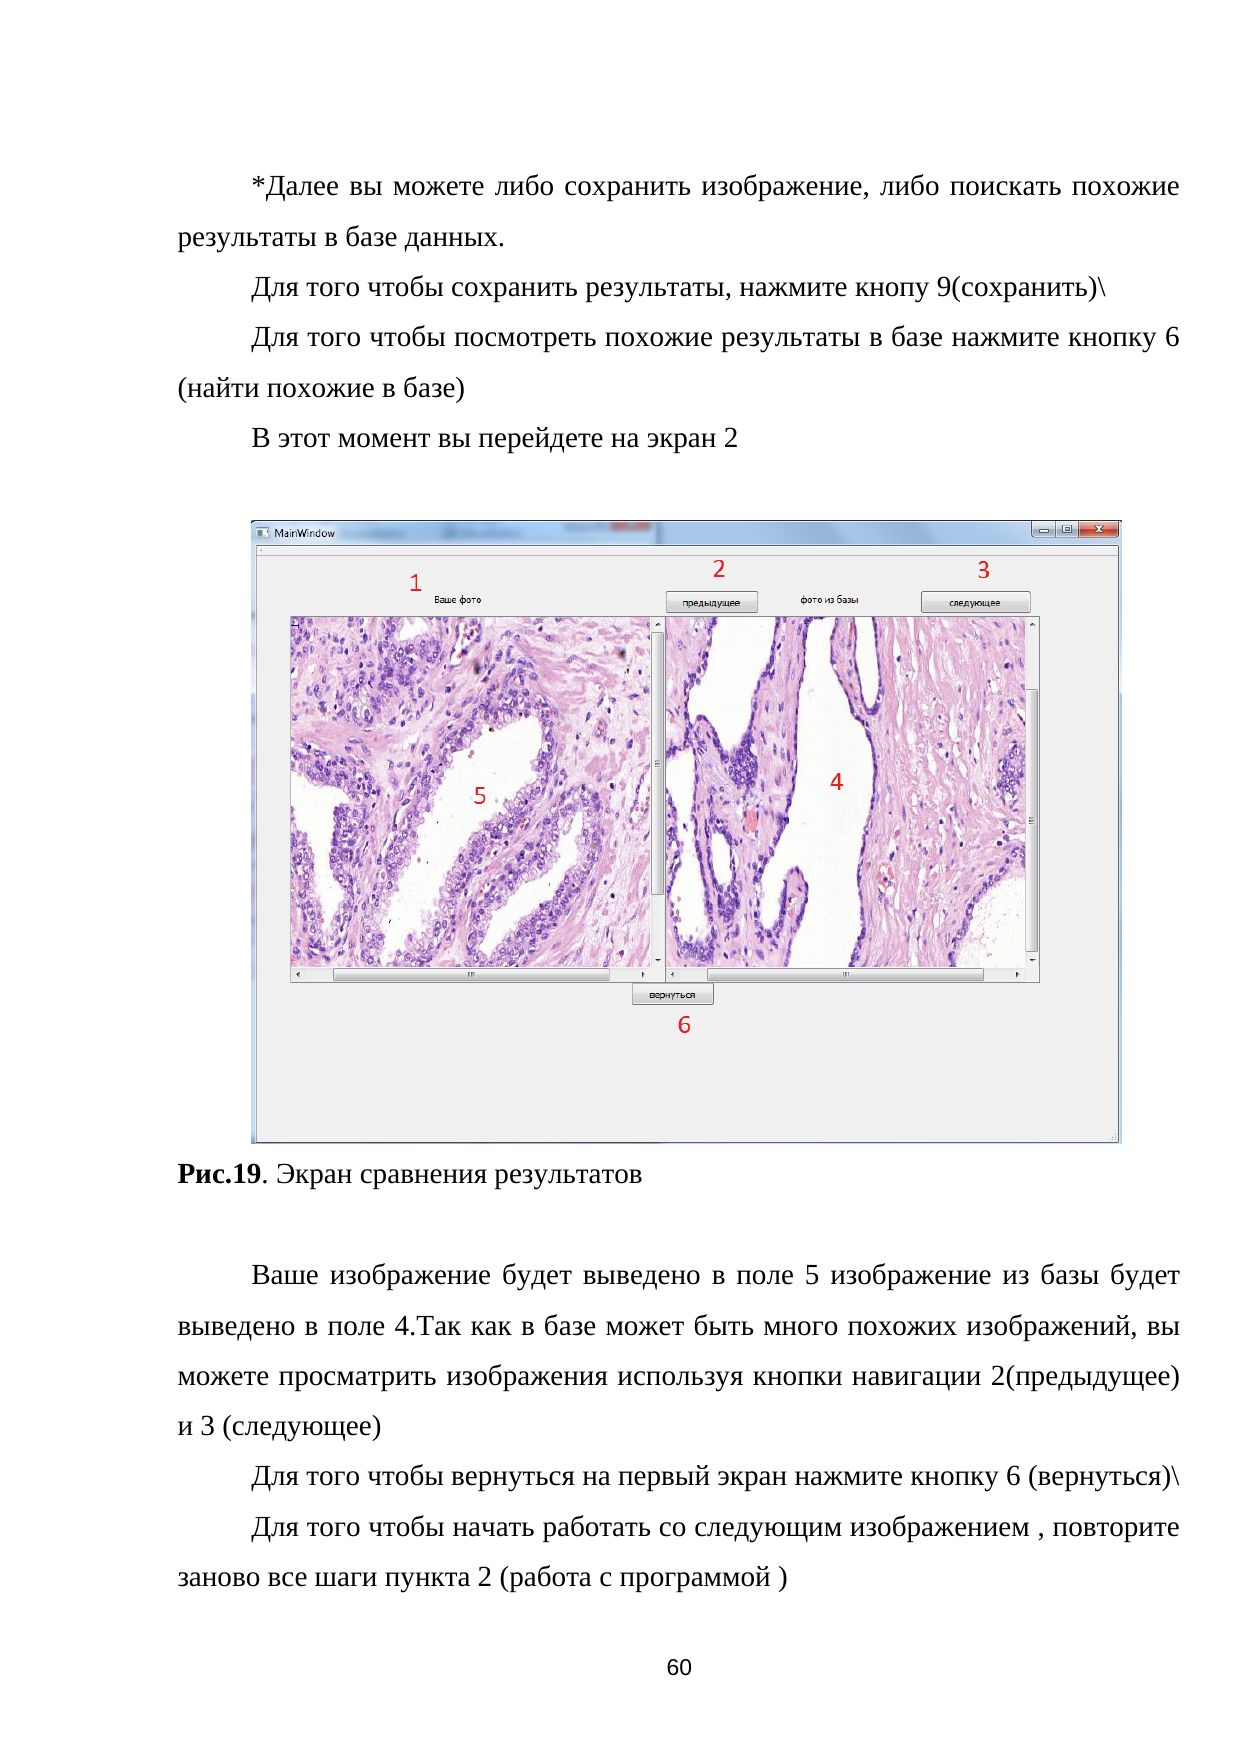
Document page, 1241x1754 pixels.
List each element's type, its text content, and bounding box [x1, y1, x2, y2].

text Для того чтобы начать работать со следующим изображением , повторите заново все шаги пункта 2 (работа с программой ) [177, 1509, 1181, 1593]
text Для того чтобы посмотреть похожие результаты в базе нажмите кнопку 6 (найти похожие в базе) [177, 319, 1181, 403]
text *Далее вы можете либо сохранить изображение, либо поискать похожие результаты в базе данных. [177, 168, 1181, 252]
text Ваше изображение будет выведено в поле 5 изображение из базы будет выведено в поле 4.Так как в базе может быть много похожих изображений, вы можете просматрить изображения используя кнопки навигации 2(предыдущее) и 3 (следующее) [177, 1257, 1181, 1442]
text Для того чтобы сохранить результаты, нажмите кнопу 9(сохранить)\ [177, 269, 1181, 303]
text В этот момент вы перейдете на экран 2 [177, 420, 1181, 453]
text Для того чтобы вернуться на первый экран нажмите кнопку 6 (вернуться)\ [177, 1458, 1181, 1492]
text Рис.19. Экран сравнения результатов [177, 1157, 1181, 1190]
picture [251, 520, 1122, 1144]
